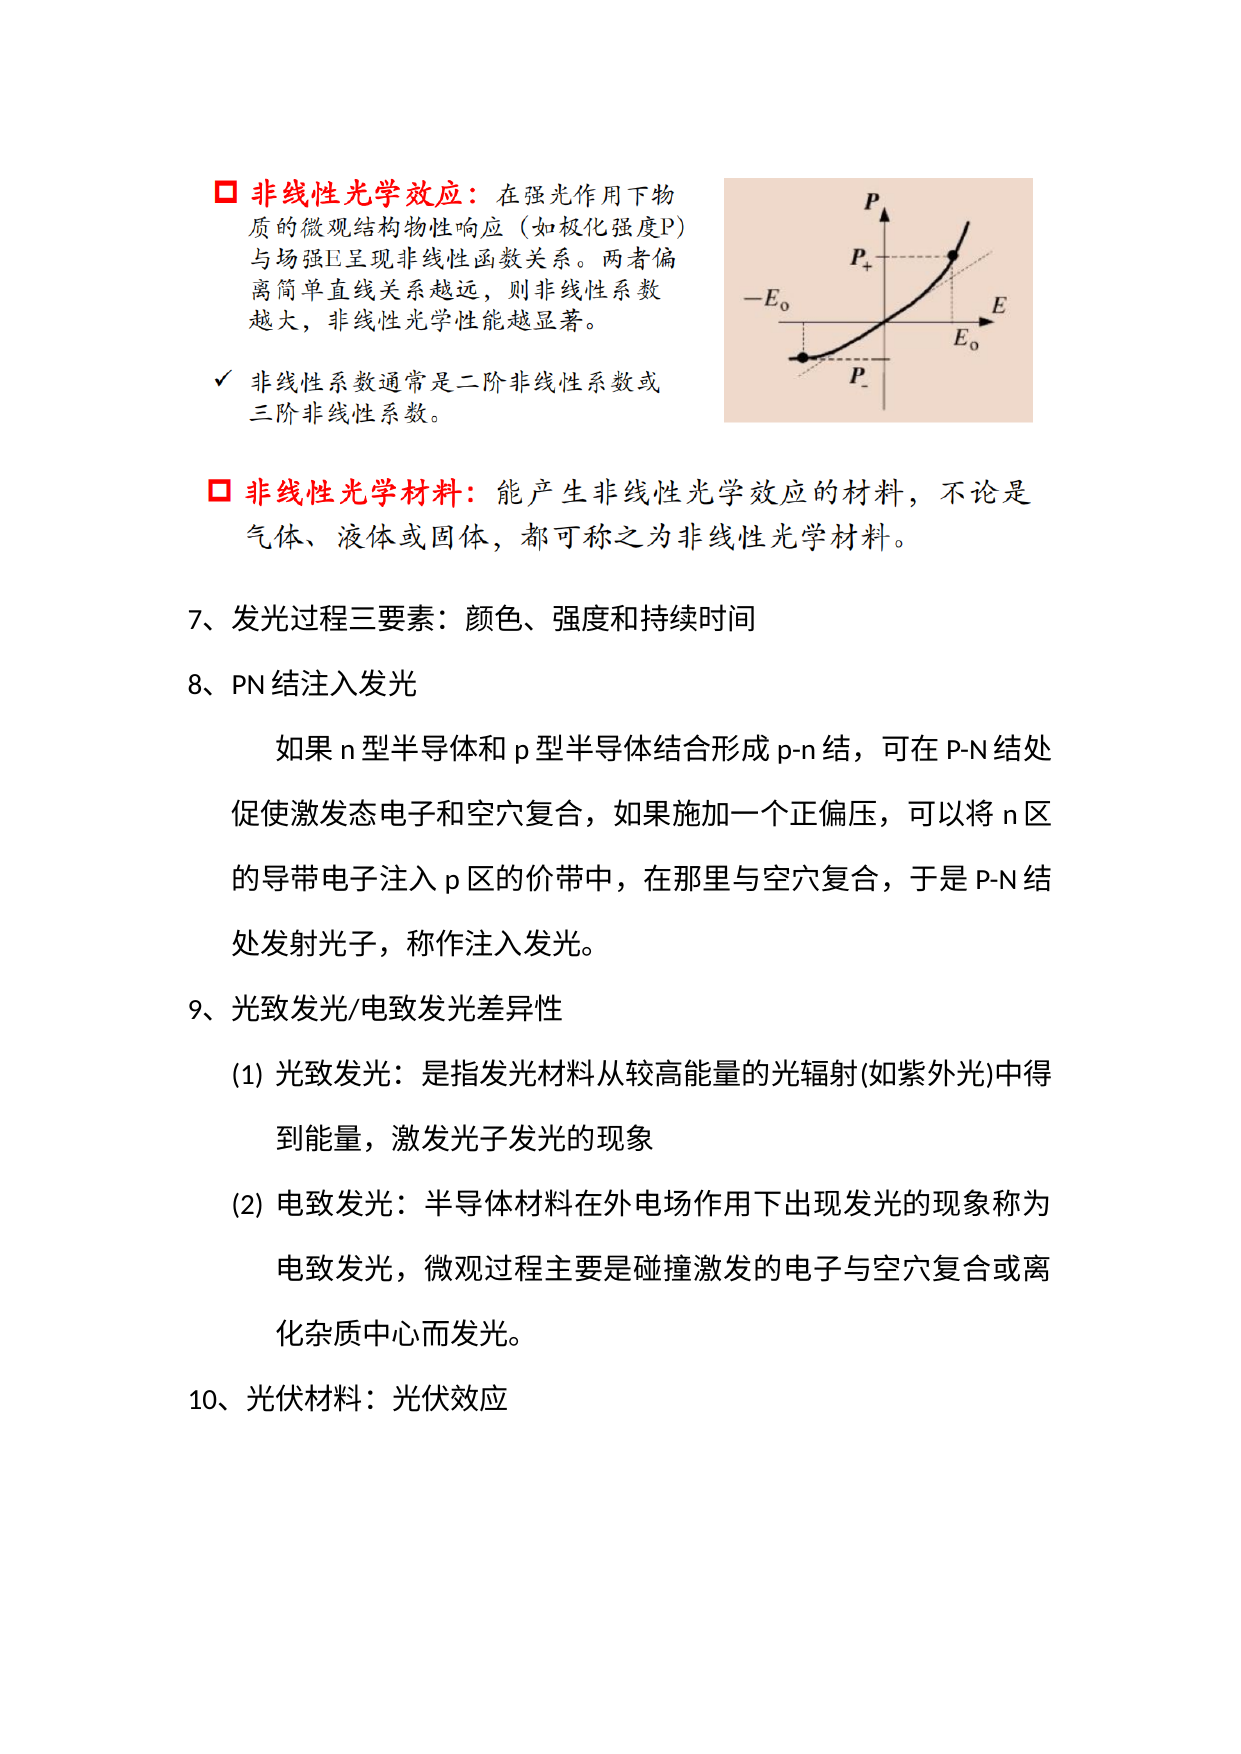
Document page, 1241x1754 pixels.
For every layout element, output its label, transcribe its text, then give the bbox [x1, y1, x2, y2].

list 光致发光：是指发光材料从较高能量的光辐射(如紫外光)中得到能量，激发光子发光的现象 [231, 1039, 1053, 1169]
list PN结注入发光 [187, 649, 1053, 714]
list 如果n型半导体和p型半导体结合形成p-n结，可在P-N结处促使激发态电子和空穴复合，如果施加一个正偏压，可以将n区的导带电子注入p区的价带中，在那里与空穴复合，于是P-N结处发射光子，称作注入发光。 [231, 714, 1053, 974]
list 光致发光/电致发光差异性 [187, 974, 1053, 1039]
list 电致发光：半导体材料在外电场作用下出现发光的现象称为电致发光，微观过程主要是碰撞激发的电子与空穴复合或离化杂质中心而发光。 [231, 1169, 1053, 1364]
list 光伏材料：光伏效应 [187, 1364, 1053, 1429]
picture [187, 162, 1053, 562]
list 发光过程三要素：颜色、强度和持续时间 [187, 584, 1053, 649]
